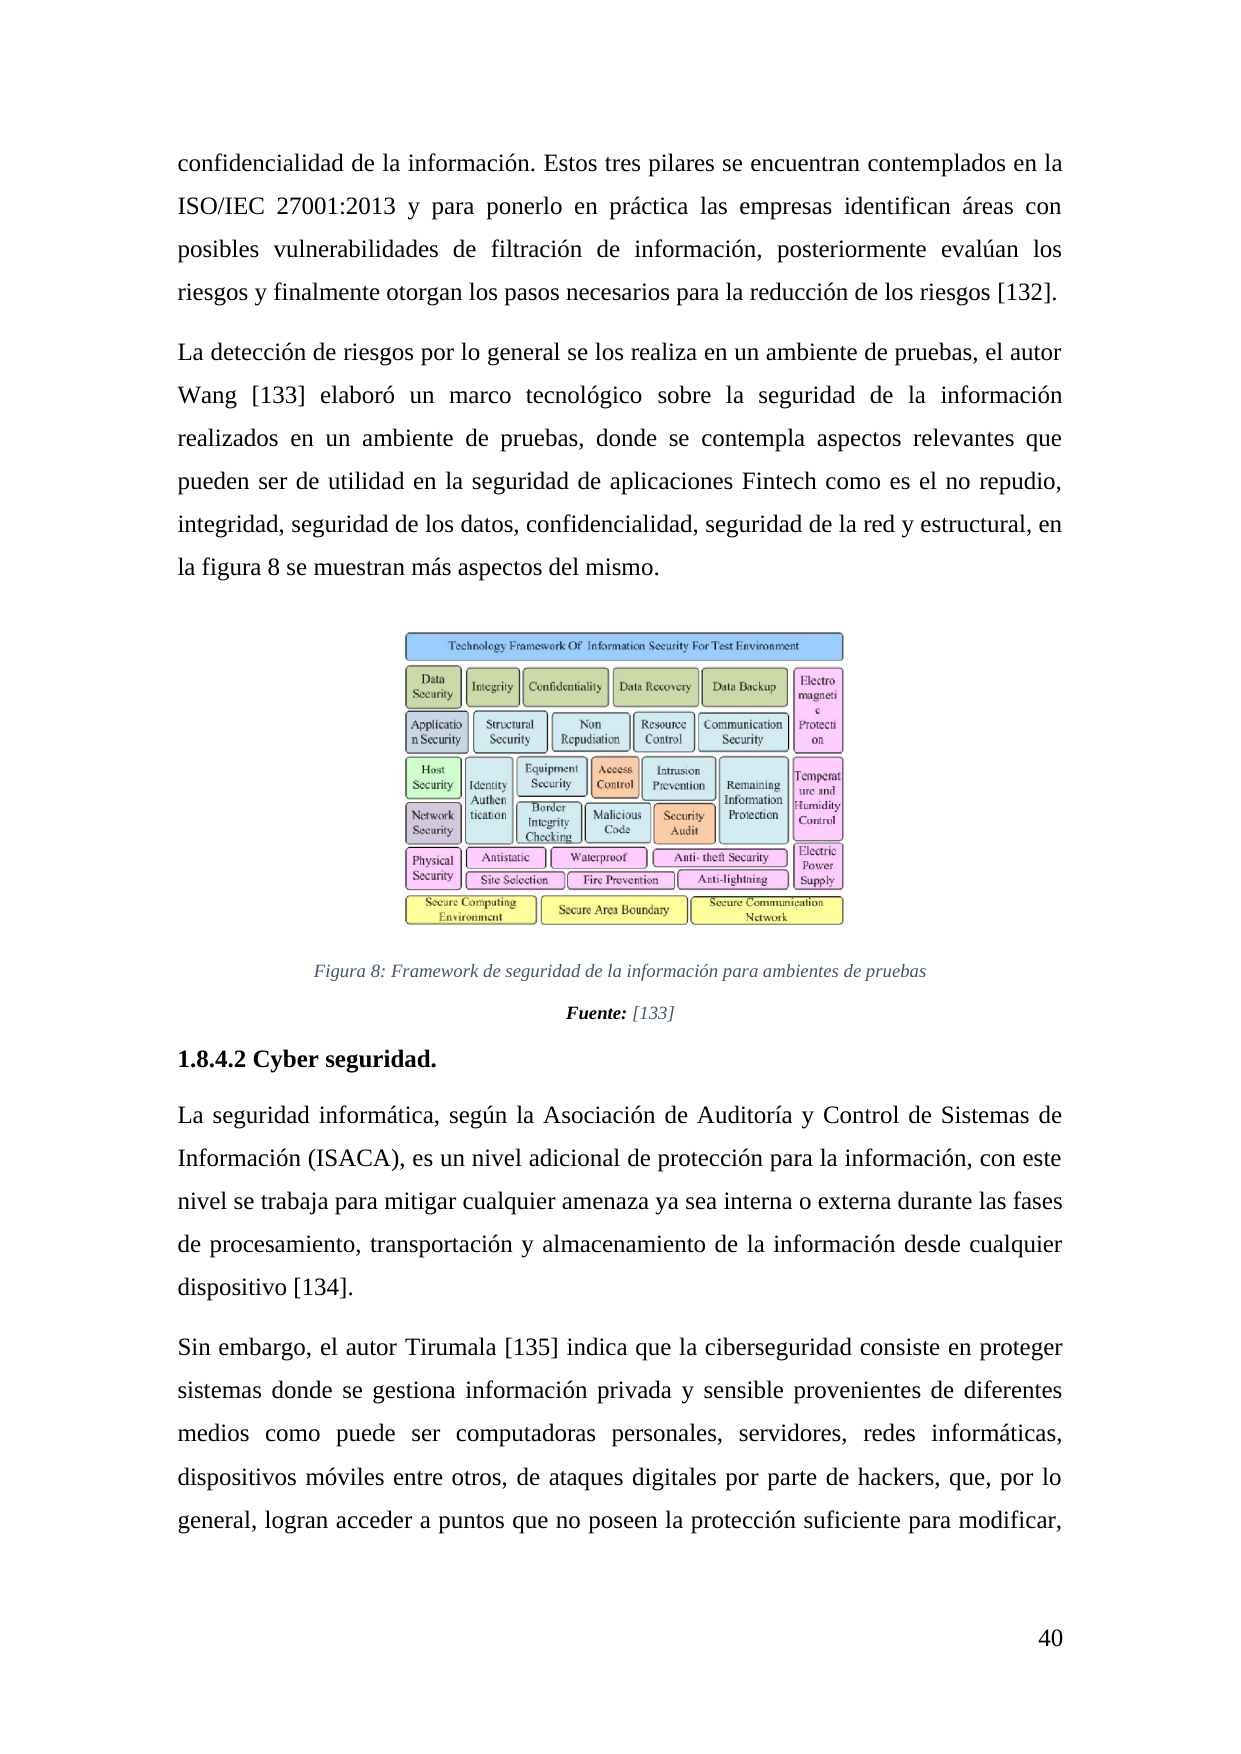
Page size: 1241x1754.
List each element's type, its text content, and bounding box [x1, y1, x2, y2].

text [177, 148, 1063, 306]
picture [384, 612, 856, 929]
list Cyber seguridad. [177, 1044, 1063, 1073]
text Fuente: [177, 1002, 1063, 1023]
text Figura 8: Framework de seguridad de la información para ambientes de pruebas [177, 959, 1063, 981]
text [177, 1332, 1063, 1533]
text La seguridad informática, según la Asociación de Auditoría y Control de Sistemas de Información (ISACA), es un nivel adicional de protección para la información, con este nivel se trabaja para mitigar cualquier amenaza ya sea interna o externa durante las fases de procesamiento, transportación y almacenamiento de la información desde cualquier dispositivo . [177, 1100, 1063, 1301]
text La detección de riesgos por lo general se los realiza en un ambiente de pruebas, el autor Wang elaboró un marco tecnológico sobre la seguridad de la información realizados en un ambiente de pruebas, donde se contempla aspectos relevantes que pueden ser de utilidad en la seguridad de aplicaciones Fintech como es el no repudio, integridad, seguridad de los datos, confidencialidad, seguridad de la red y estructural, en la figura 8 se muestran más aspectos del mismo. [177, 337, 1063, 581]
